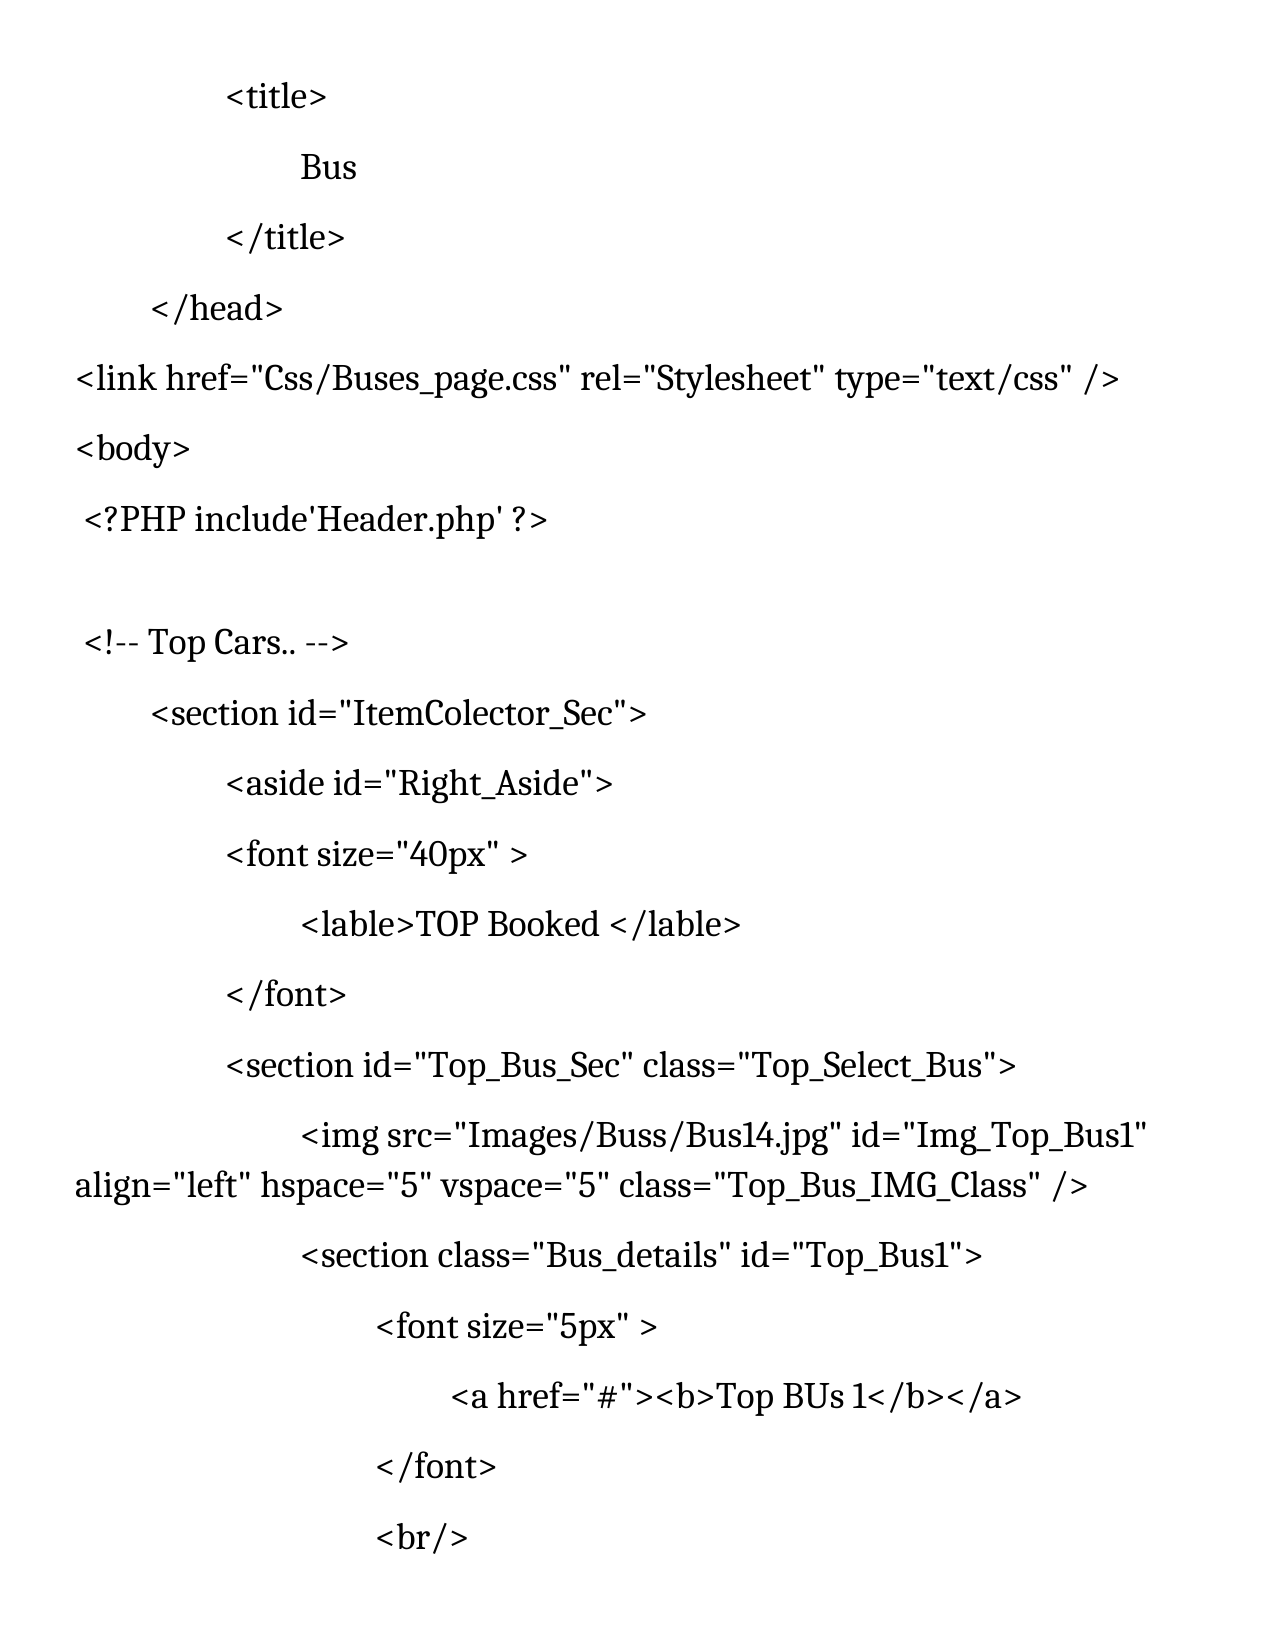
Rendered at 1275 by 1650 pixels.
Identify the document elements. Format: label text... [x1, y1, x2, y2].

text </font> [75, 973, 1200, 1016]
text </head> [75, 286, 1200, 329]
text <lable>TOP Booked </lable> [75, 903, 1200, 946]
text <a href="#"><b>Top BUs 1</b></a> [75, 1375, 1200, 1418]
text <link href="Css/Buses_page.css" rel="Stylesheet" type="text/css" /> [75, 357, 1200, 400]
text <br/> [75, 1516, 1200, 1559]
text <section id="ItemColector_Sec"> [75, 691, 1200, 734]
text </title> [75, 216, 1200, 259]
text <section id="Top_Bus_Sec" class="Top_Select_Bus"> [75, 1043, 1200, 1087]
text <?PHP include'Header.php' ?> [75, 497, 1200, 541]
text <img src="Images/Buss/Bus14.jpg" id="Img_Top_Bus1" align="left" hspace="5" vspace="5" class="Top_Bus_IMG_Class" /> [75, 1114, 1200, 1207]
text <font size="40px" > [75, 832, 1200, 875]
text <aside id="Right_Aside"> [75, 762, 1200, 805]
text <title> [75, 75, 1200, 118]
text <body> [75, 427, 1200, 470]
text <font size="5px" > [75, 1304, 1200, 1347]
text Bus [75, 145, 1200, 188]
text </font> [75, 1445, 1200, 1488]
text <!-- Top Cars.. --> [75, 621, 1200, 664]
text <section class="Bus_details" id="Top_Bus1"> [75, 1234, 1200, 1277]
